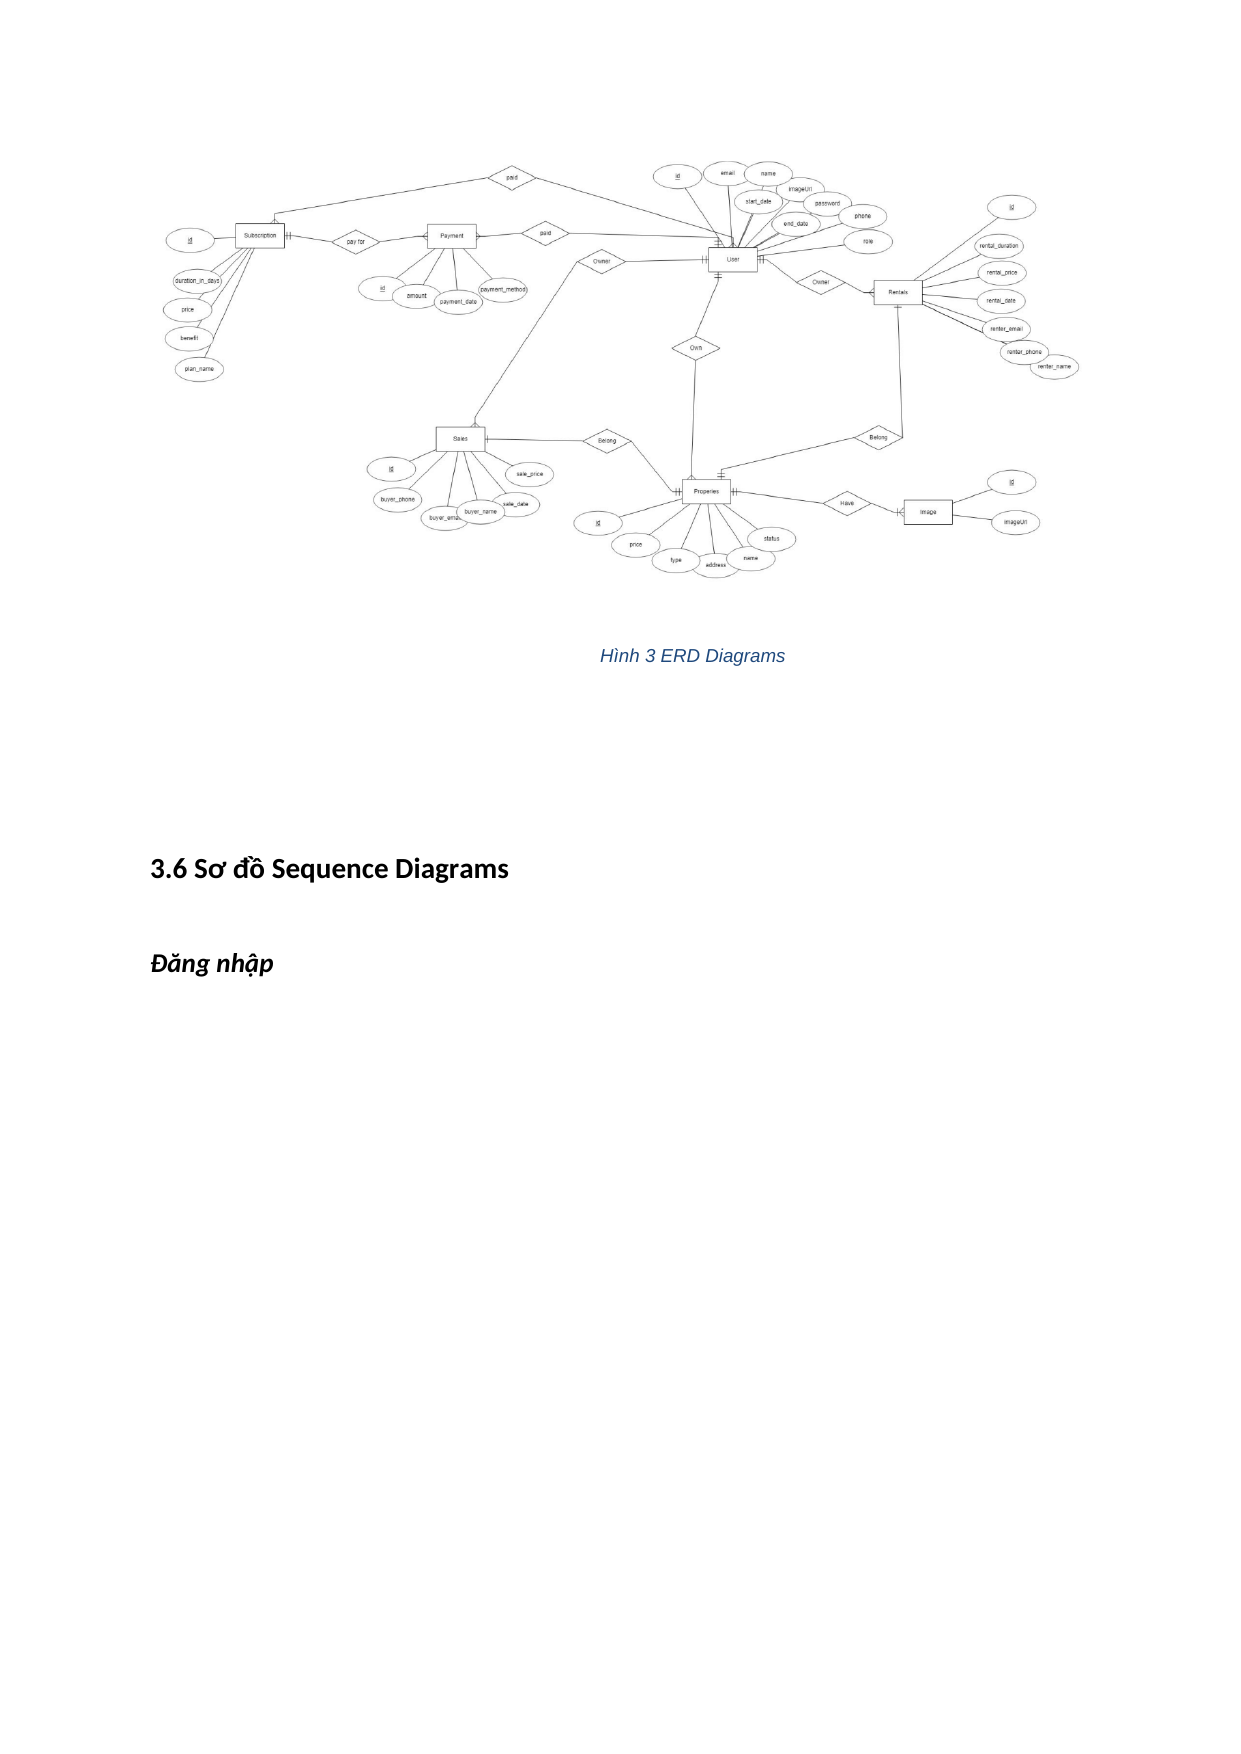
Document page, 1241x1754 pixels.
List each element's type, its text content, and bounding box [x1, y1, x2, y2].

subtitle 3.6 Sơ đồ Sequence Diagrams [150, 851, 1090, 886]
text Hình 3 ERD Diagrams [525, 645, 1090, 666]
picture [150, 150, 1090, 590]
text Đăng nhập [150, 946, 1090, 979]
